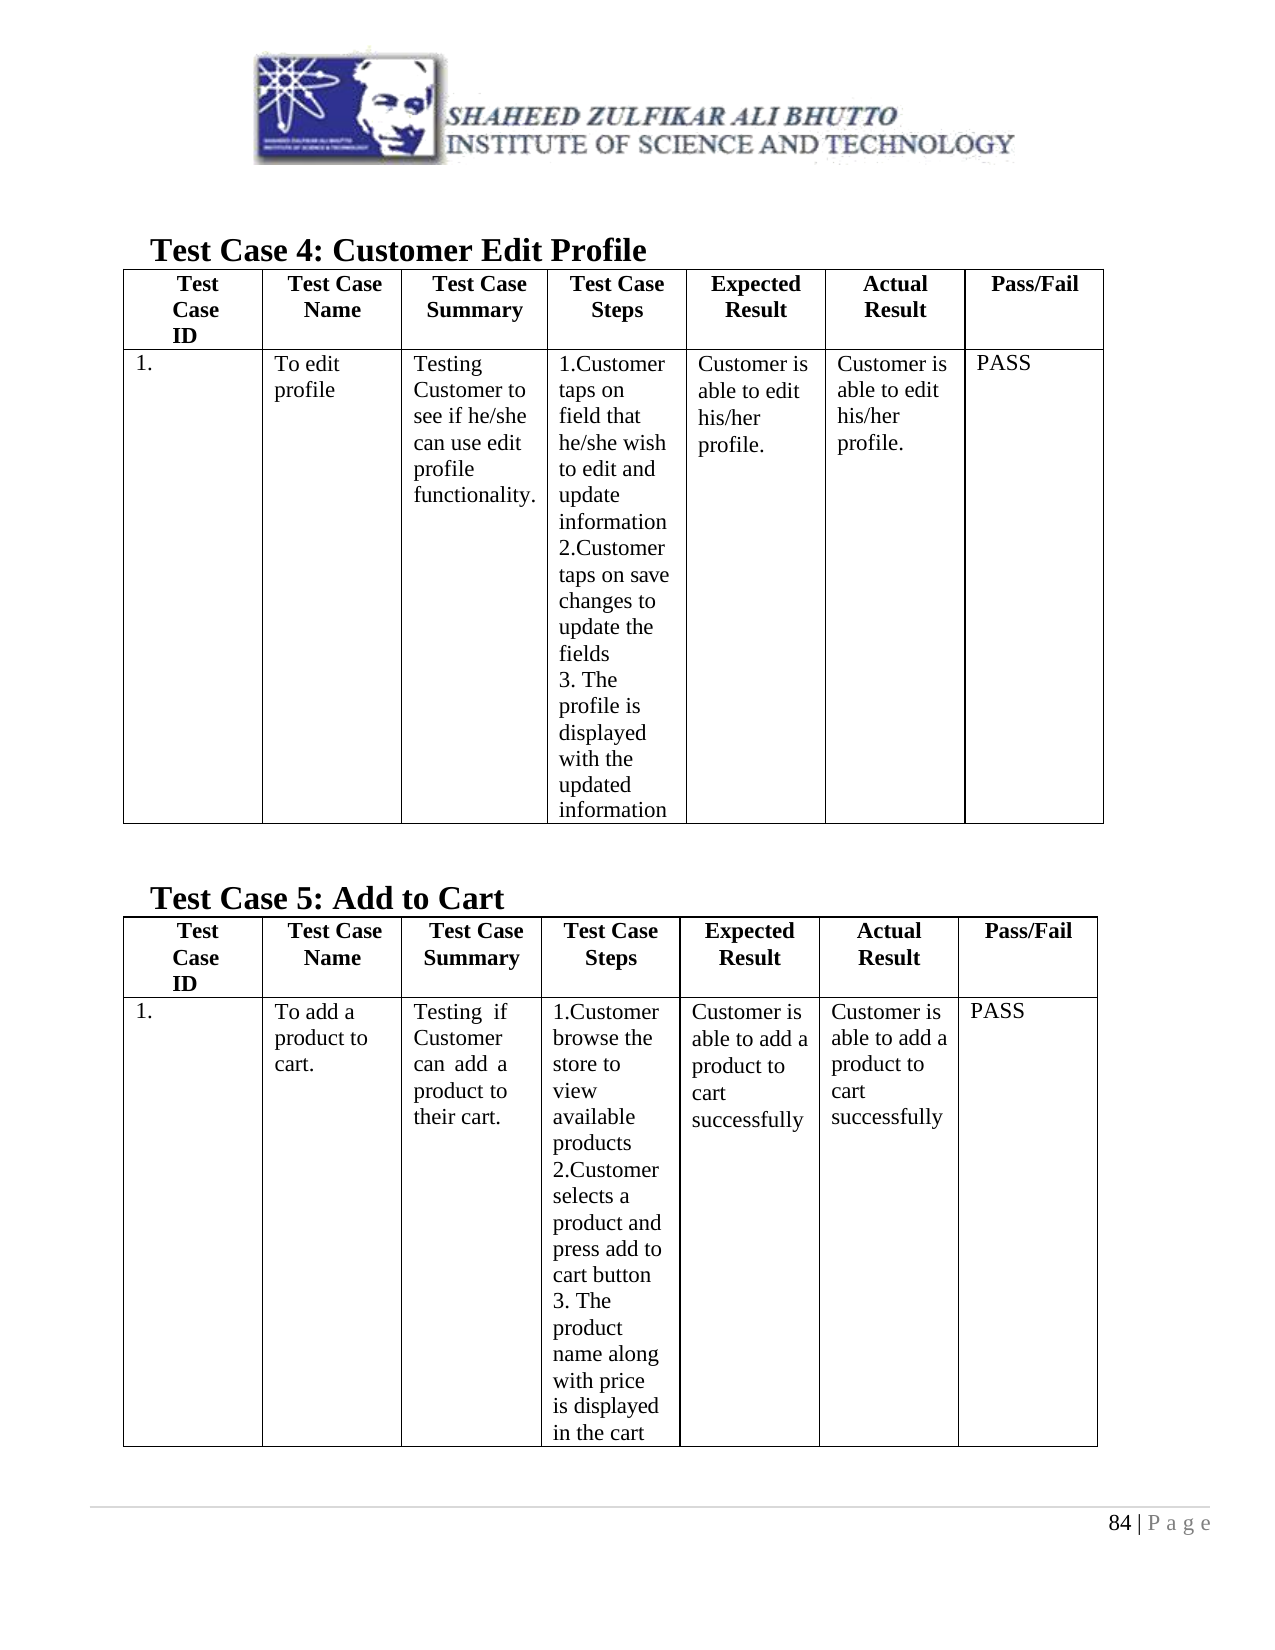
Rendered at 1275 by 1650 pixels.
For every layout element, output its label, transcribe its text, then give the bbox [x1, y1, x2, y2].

table_header Test Case Steps [548, 270, 686, 349]
table_header Actual Result [820, 918, 958, 997]
table_cell Customer is able to edit his/her profile. [826, 350, 964, 823]
table_header Test Case ID [124, 270, 262, 349]
table_cell Customer is able to edit his/her profile. [687, 350, 825, 823]
table_cell Customer is able to add a product to cart successfully [820, 998, 958, 1446]
table_cell To add a product to cart. [263, 998, 401, 1446]
table_header Pass/Fail [959, 918, 1097, 997]
table_cell 1. [124, 998, 262, 1446]
table_header Test Case Summary [402, 270, 547, 349]
table_cell PASS [959, 998, 1097, 1446]
table_cell Testing if Customer can add a product to their cart. [402, 998, 541, 1446]
table_header Test Case Name [263, 270, 401, 349]
table_cell 1.Customer taps on field that he/she wish to edit and update information 2.Customer taps on save changes to update the fields 3. The profile is displayed with the updated information [548, 350, 686, 823]
table_header Test Case Steps [542, 918, 679, 997]
table_header Test Case ID [124, 918, 262, 997]
table_header Actual Result [826, 270, 964, 349]
table_cell To edit profile [263, 350, 401, 823]
table_header Pass/Fail [966, 270, 1103, 349]
subtitle Test Case 5: Add to Cart [150, 878, 1210, 916]
table_header Test Case Name [263, 918, 401, 997]
table_cell 1. [124, 350, 262, 823]
subtitle Test Case 4: Customer Edit Profile [150, 230, 1210, 268]
table_cell PASS [966, 350, 1103, 823]
table_header Test Case Summary [402, 918, 541, 997]
table_header Expected Result [681, 918, 819, 997]
table_cell Customer is able to add a product to cart successfully [681, 998, 819, 1446]
table_cell 1.Customer browse the store to view available products 2.Customer selects a product and press add to cart button 3. The product name along with price is displayed in the cart [542, 998, 679, 1446]
table_cell Testing Customer to see if he/she can use edit profile functionality. [402, 350, 547, 823]
table_header Expected Result [687, 270, 825, 349]
picture [253, 45, 1015, 165]
